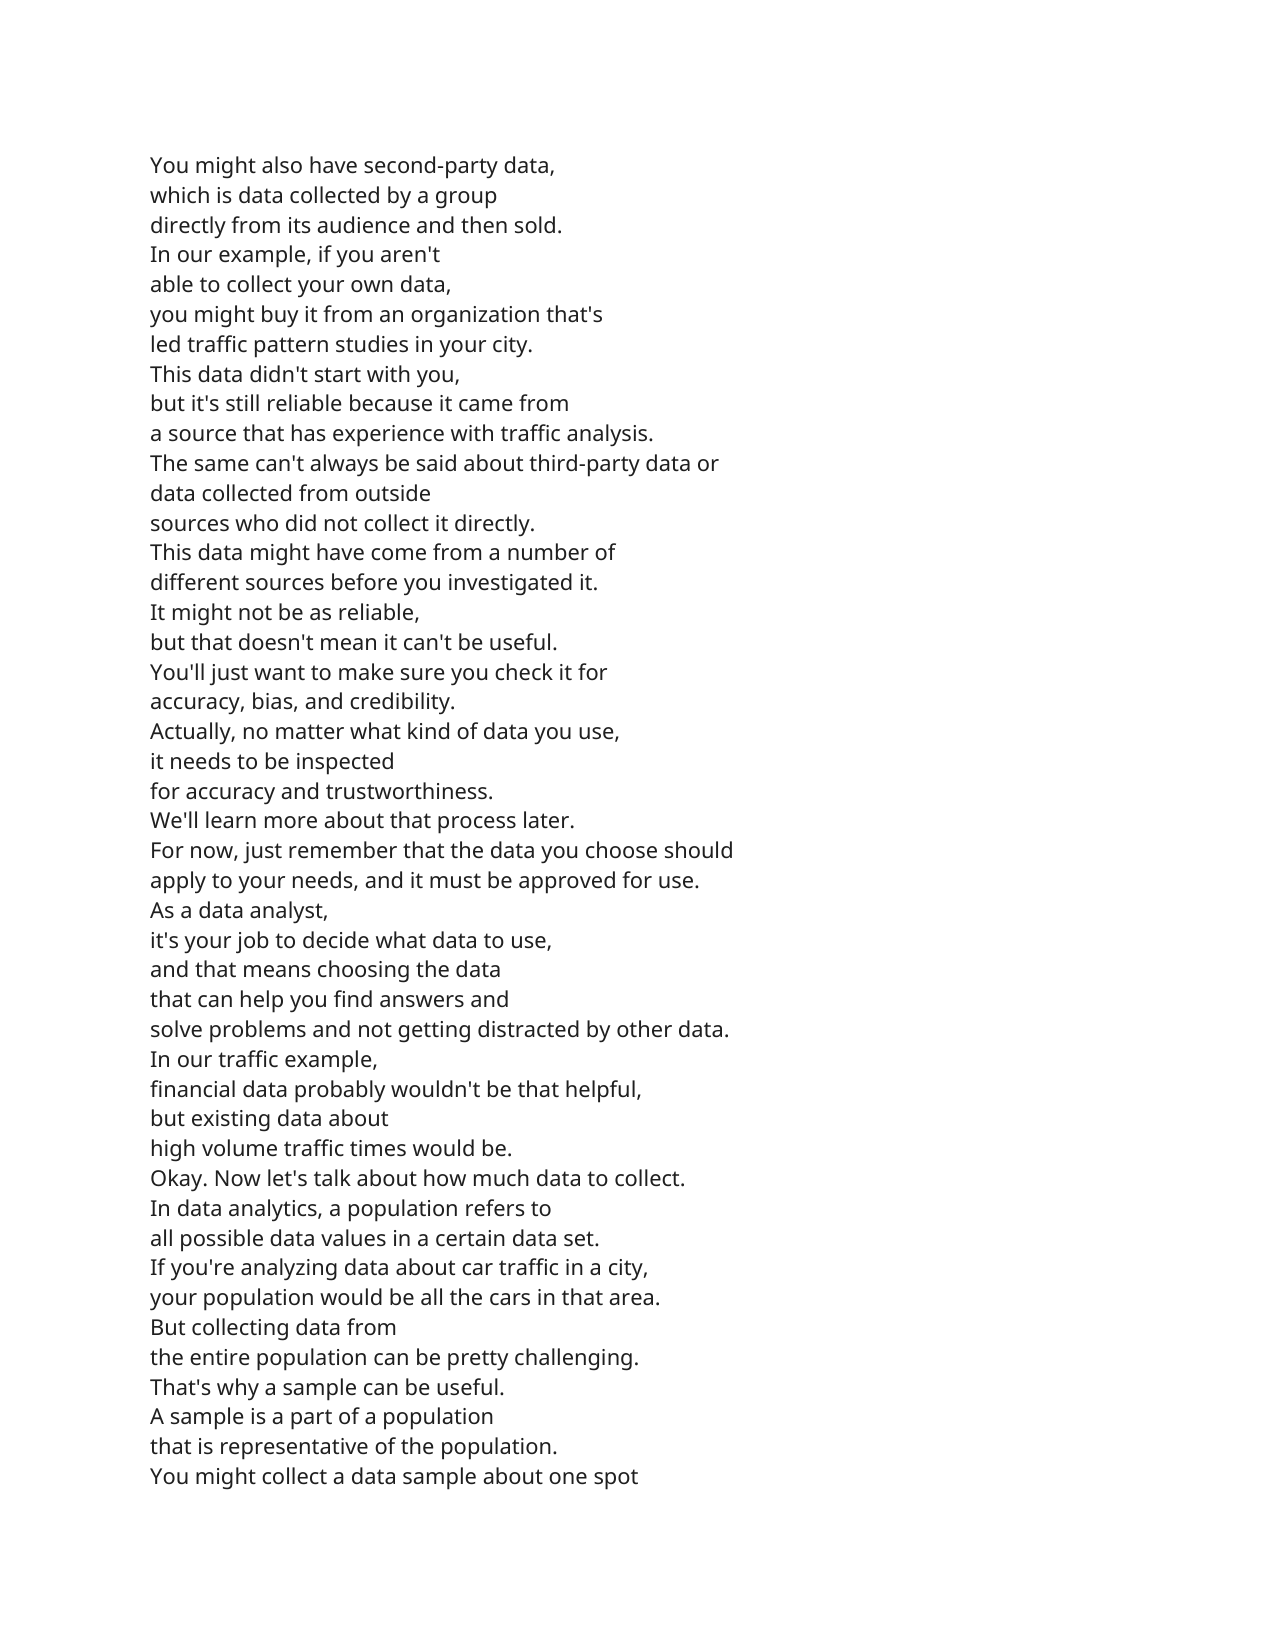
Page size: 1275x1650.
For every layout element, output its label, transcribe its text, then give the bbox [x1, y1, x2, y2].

text Okay. Now let's talk about how much data to collect. [150, 1163, 1125, 1193]
text high volume traffic times would be. [150, 1133, 1125, 1163]
text but existing data about [150, 1103, 1125, 1133]
text it's your job to decide what data to use, [150, 924, 1125, 954]
text able to collect your own data, [150, 269, 1125, 299]
text for accuracy and trustworthiness. [150, 776, 1125, 805]
text That's why a sample can be useful. [150, 1371, 1125, 1401]
text This data didn't start with you, [150, 358, 1125, 388]
text But collecting data from [150, 1312, 1125, 1342]
text We'll learn more about that process later. [150, 805, 1125, 835]
text In our traffic example, [150, 1044, 1125, 1073]
text directly from its audience and then sold. [150, 209, 1125, 239]
text that can help you find answers and [150, 984, 1125, 1014]
text In our example, if you aren't [150, 239, 1125, 269]
text It might not be as reliable, [150, 597, 1125, 627]
text led traffic pattern studies in your city. [150, 329, 1125, 358]
text For now, just remember that the data you choose should [150, 835, 1125, 865]
text that is representative of the population. [150, 1431, 1125, 1461]
text You'll just want to make sure you check it for [150, 656, 1125, 686]
text accuracy, bias, and credibility. [150, 686, 1125, 716]
text different sources before you investigated it. [150, 567, 1125, 597]
text You might collect a data sample about one spot [150, 1461, 1125, 1491]
text you might buy it from an organization that's [150, 299, 1125, 329]
text financial data probably wouldn't be that helpful, [150, 1073, 1125, 1103]
text solve problems and not getting distracted by other data. [150, 1014, 1125, 1044]
text This data might have come from a number of [150, 537, 1125, 567]
text Actually, no matter what kind of data you use, [150, 716, 1125, 746]
text In data analytics, a population refers to [150, 1193, 1125, 1222]
text data collected from outside [150, 478, 1125, 507]
text As a data analyst, [150, 895, 1125, 924]
text apply to your needs, and it must be approved for use. [150, 865, 1125, 895]
text sources who did not collect it directly. [150, 507, 1125, 537]
text The same can't always be said about third-party data or [150, 448, 1125, 478]
text You might also have second-party data, [150, 150, 1125, 180]
text all possible data values in a certain data set. [150, 1222, 1125, 1252]
text which is data collected by a group [150, 180, 1125, 209]
text your population would be all the cars in that area. [150, 1282, 1125, 1312]
text If you're analyzing data about car traffic in a city, [150, 1252, 1125, 1282]
text it needs to be inspected [150, 746, 1125, 776]
text A sample is a part of a population [150, 1401, 1125, 1431]
text a source that has experience with traffic analysis. [150, 418, 1125, 448]
text the entire population can be pretty challenging. [150, 1342, 1125, 1371]
text but it's still reliable because it came from [150, 388, 1125, 418]
text but that doesn't mean it can't be useful. [150, 627, 1125, 656]
text and that means choosing the data [150, 954, 1125, 984]
